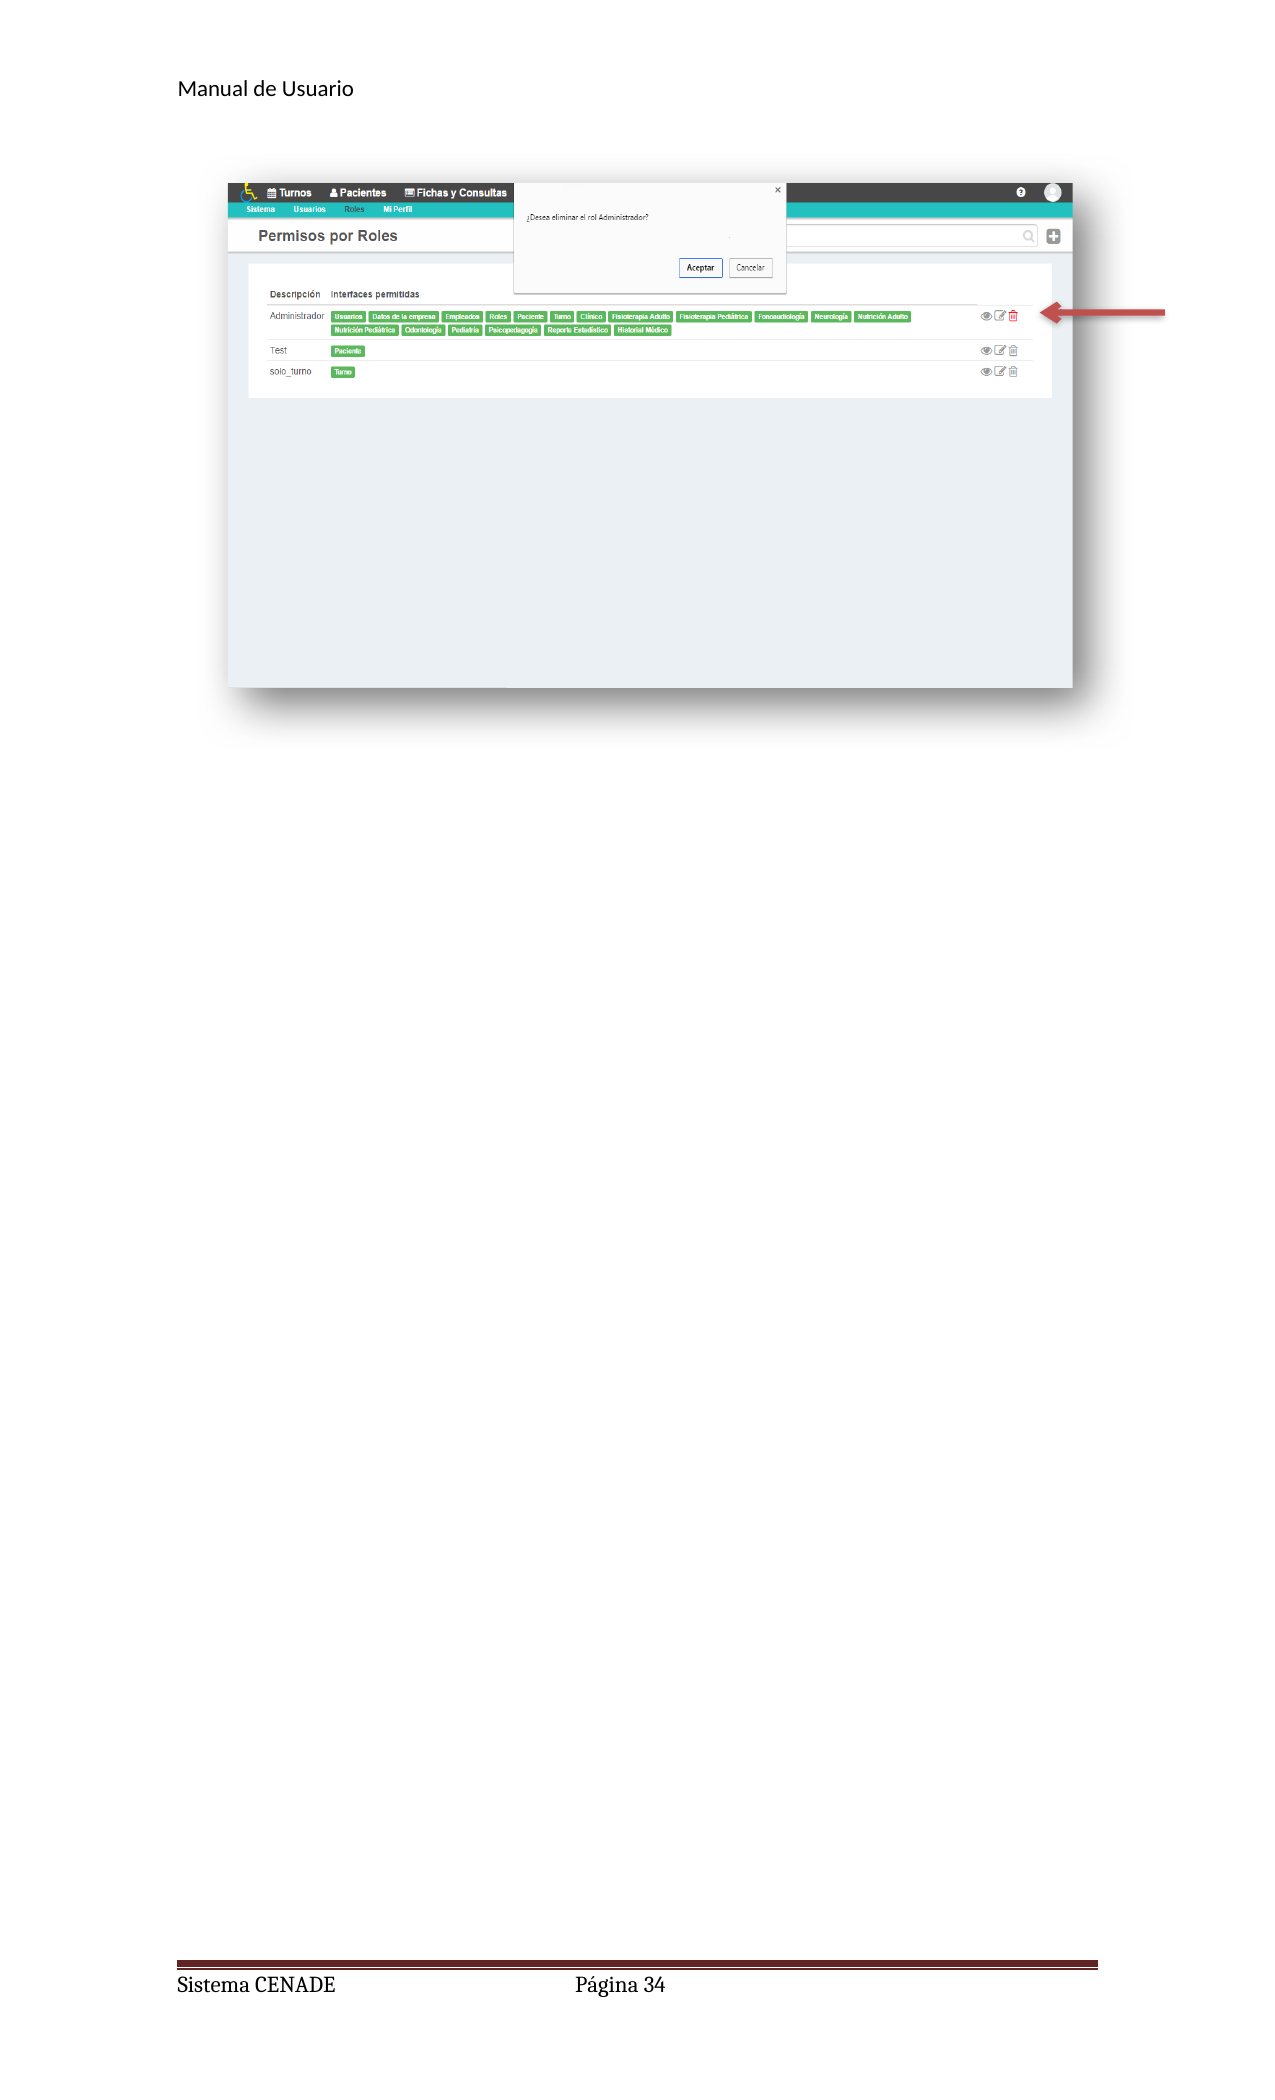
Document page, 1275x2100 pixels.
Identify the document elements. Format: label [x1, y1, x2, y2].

picture [227, 183, 1073, 688]
